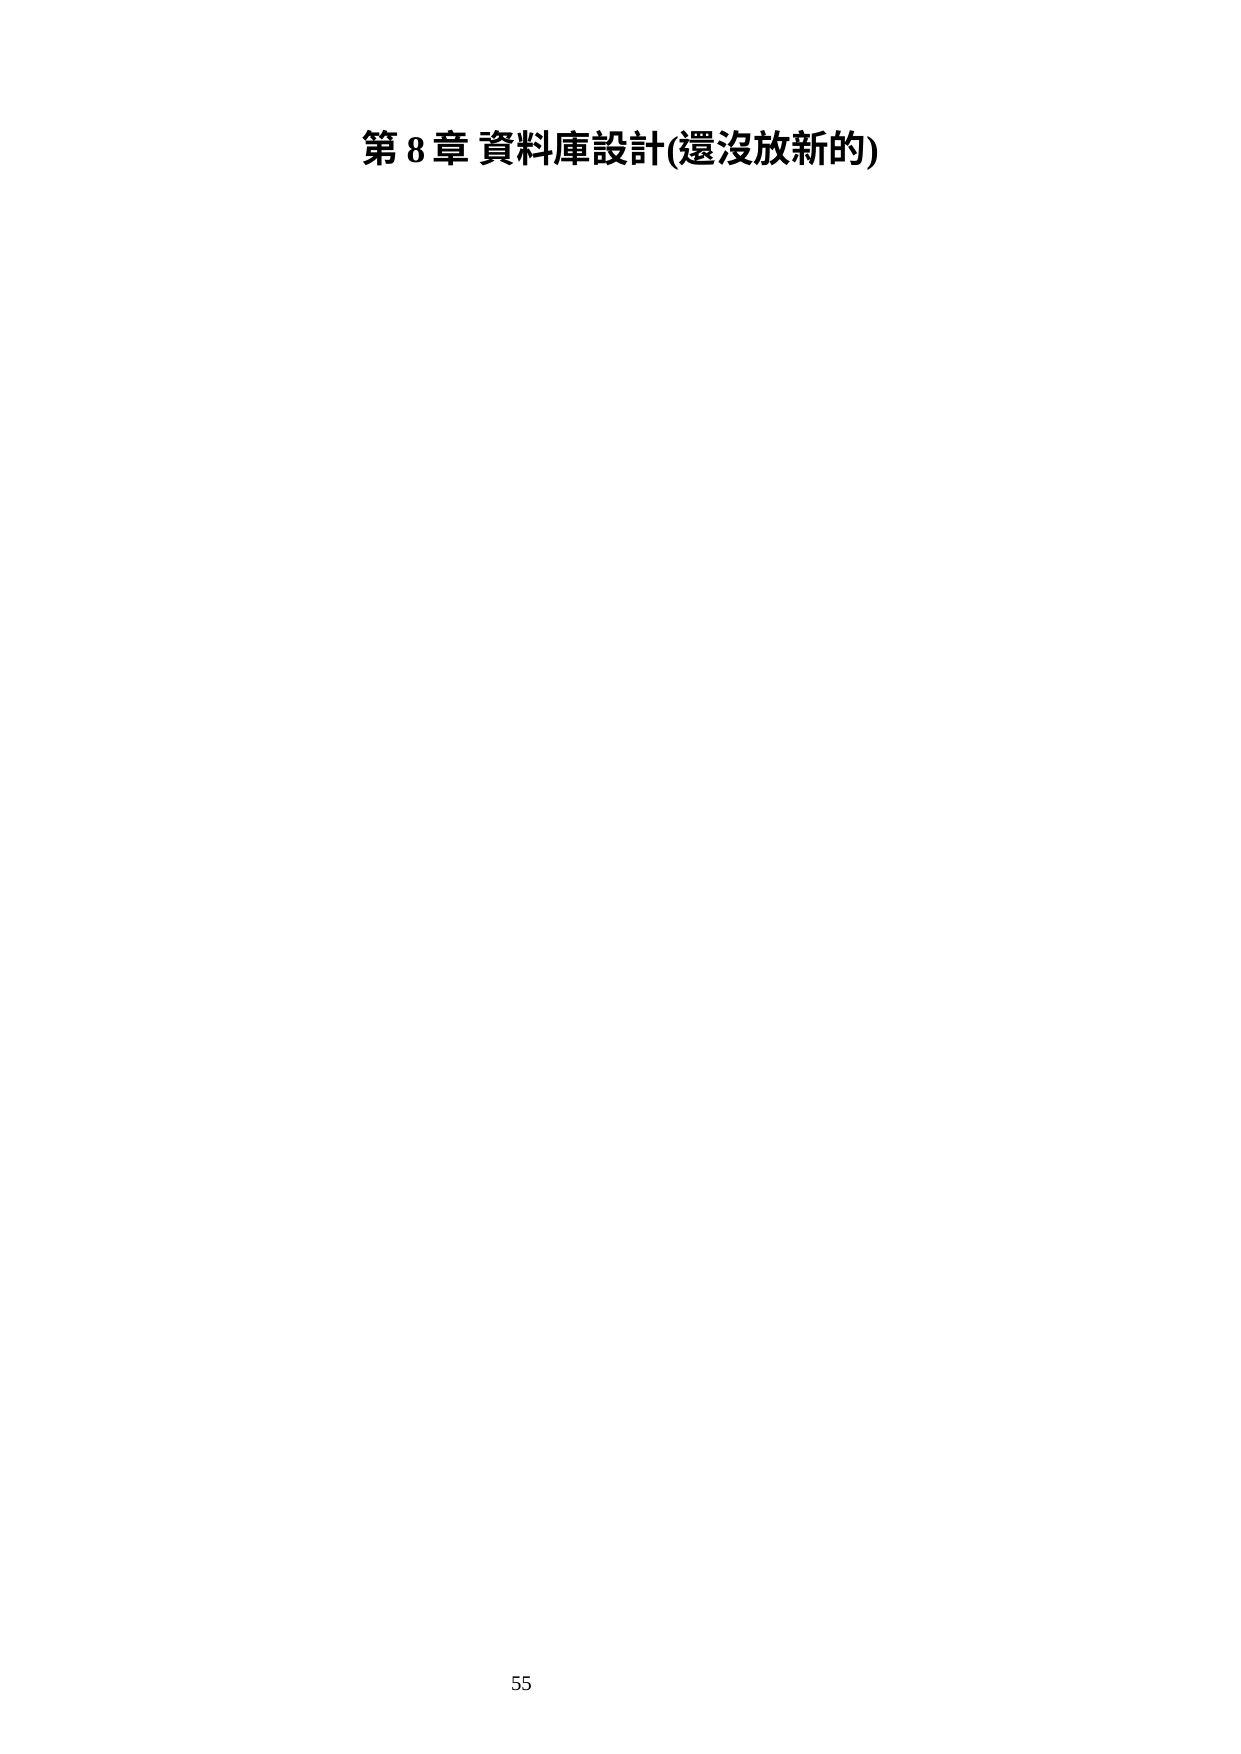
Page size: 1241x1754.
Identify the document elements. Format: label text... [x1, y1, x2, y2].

subtitle 第8章 資料庫設計(還沒放新的) [89, 108, 1152, 183]
